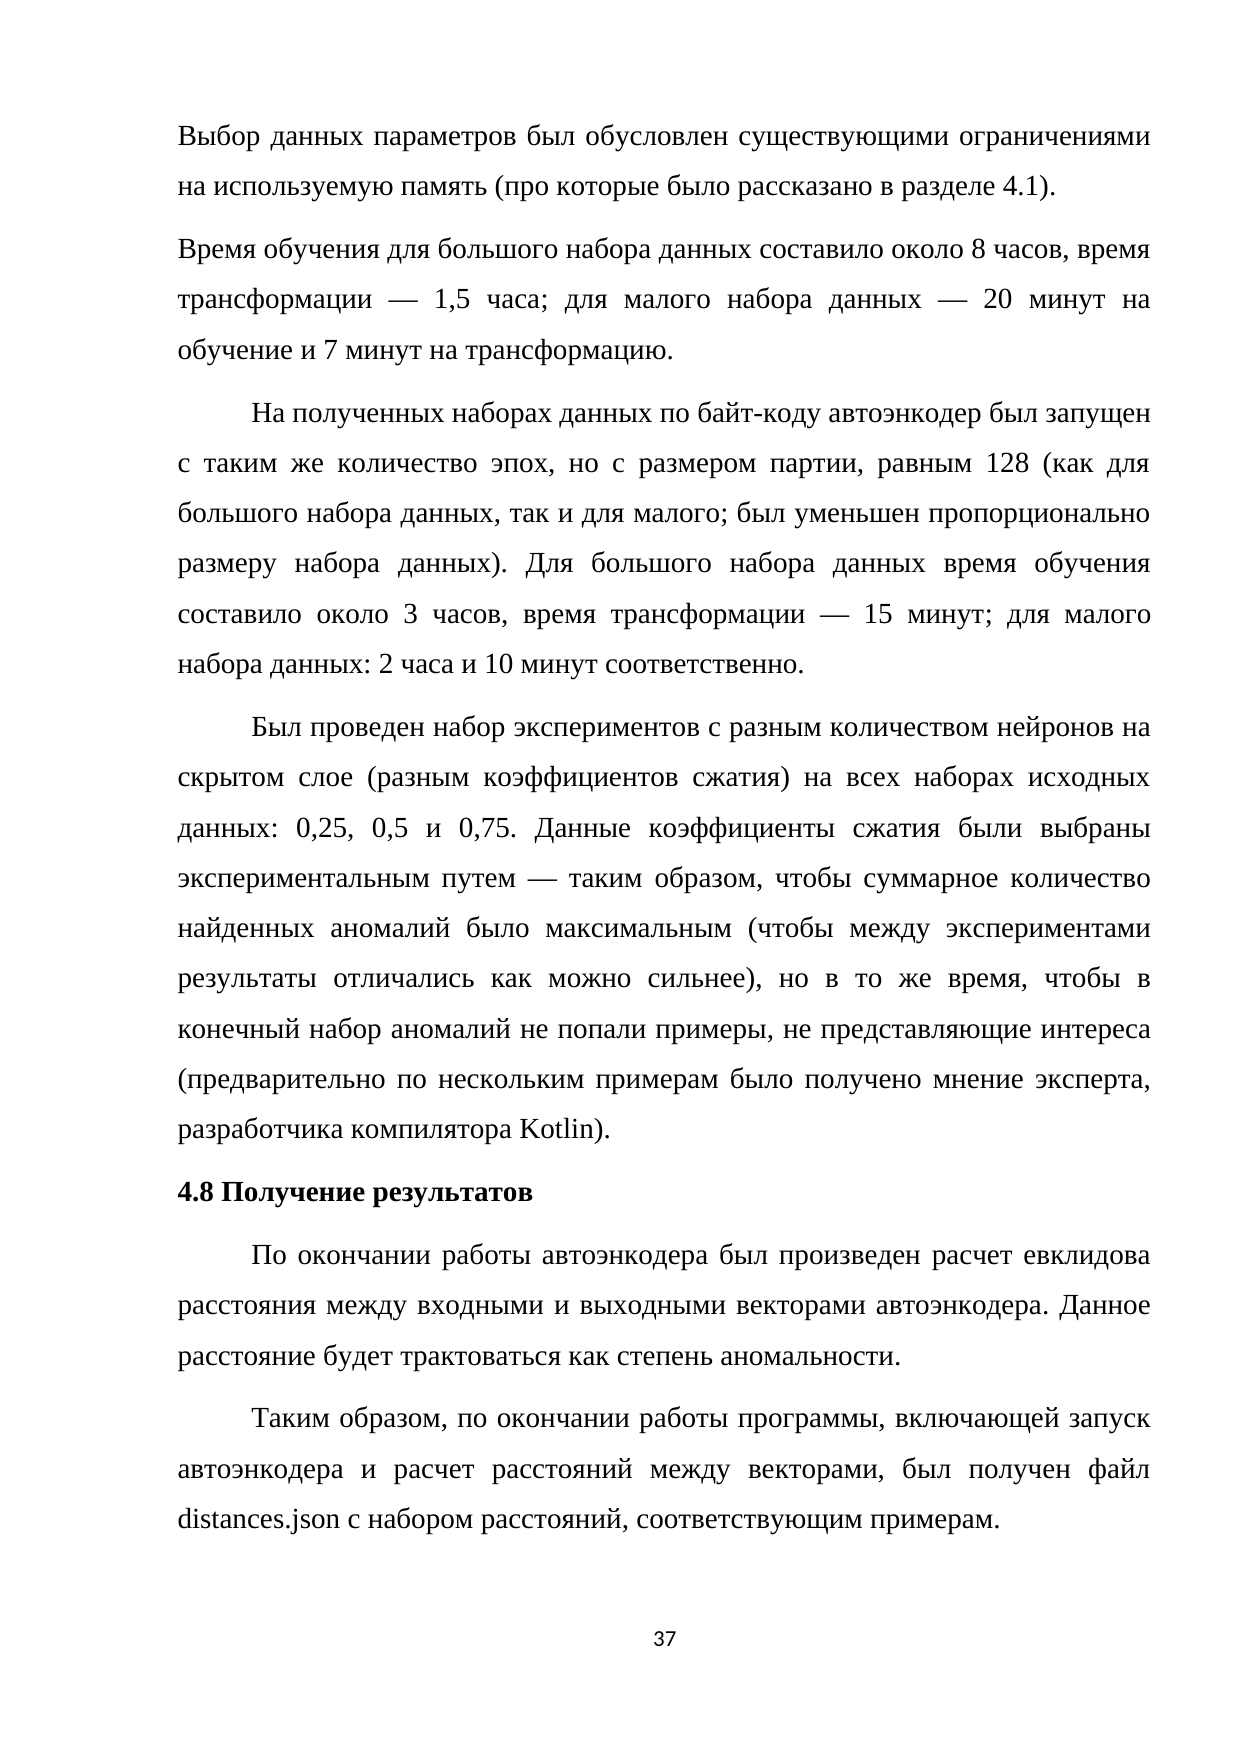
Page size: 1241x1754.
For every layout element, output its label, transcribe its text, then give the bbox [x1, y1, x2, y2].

text 4.8 Получение результатов [177, 1174, 1152, 1208]
text Время обучения для большого набора данных составило около 8 часов, время трансформации — 1,5 часа; для малого набора данных — 20 минут на обучение и 7 минут на трансформацию. [177, 231, 1152, 365]
text На полученных наборах данных по байт-коду автоэнкодер был запущен с таким же количество эпох, но с размером партии, равным 128 (как для большого набора данных, так и для малого; был уменьшен пропорционально размеру набора данных). Для большого набора данных время обучения составило около 3 часов, время трансформации — 15 минут; для малого набора данных: 2 часа и 10 минут соответственно. [177, 395, 1152, 680]
text Выбор данных параметров был обусловлен существующими ограничениями на используемую память (про которые было рассказано в разделе 4.1). [177, 118, 1152, 202]
text Таким образом, по окончании работы программы, включающей запуск автоэнкодера и расчет расстояний между векторами, был получен файл distances.json с набором расстояний, соответствующим примерам. [177, 1401, 1152, 1535]
text По окончании работы автоэнкодера был произведен расчет евклидова расстояния между входными и выходными векторами автоэнкодера. Данное расстояние будет трактоваться как степень аномальности. [177, 1237, 1152, 1371]
text Был проведен набор экспериментов с разным количеством нейронов на скрытом слое (разным коэффициентов сжатия) на всех наборах исходных данных: 0,25, 0,5 и 0,75. Данные коэффициенты сжатия были выбраны экспериментальным путем — таким образом, чтобы суммарное количество найденных аномалий было максимальным (чтобы между экспериментами результаты отличались как можно сильнее), но в то же время, чтобы в конечный набор аномалий не попали примеры, не представляющие интереса (предварительно по нескольким примерам было получено мнение эксперта, разработчика компилятора Kotlin). [177, 709, 1152, 1145]
